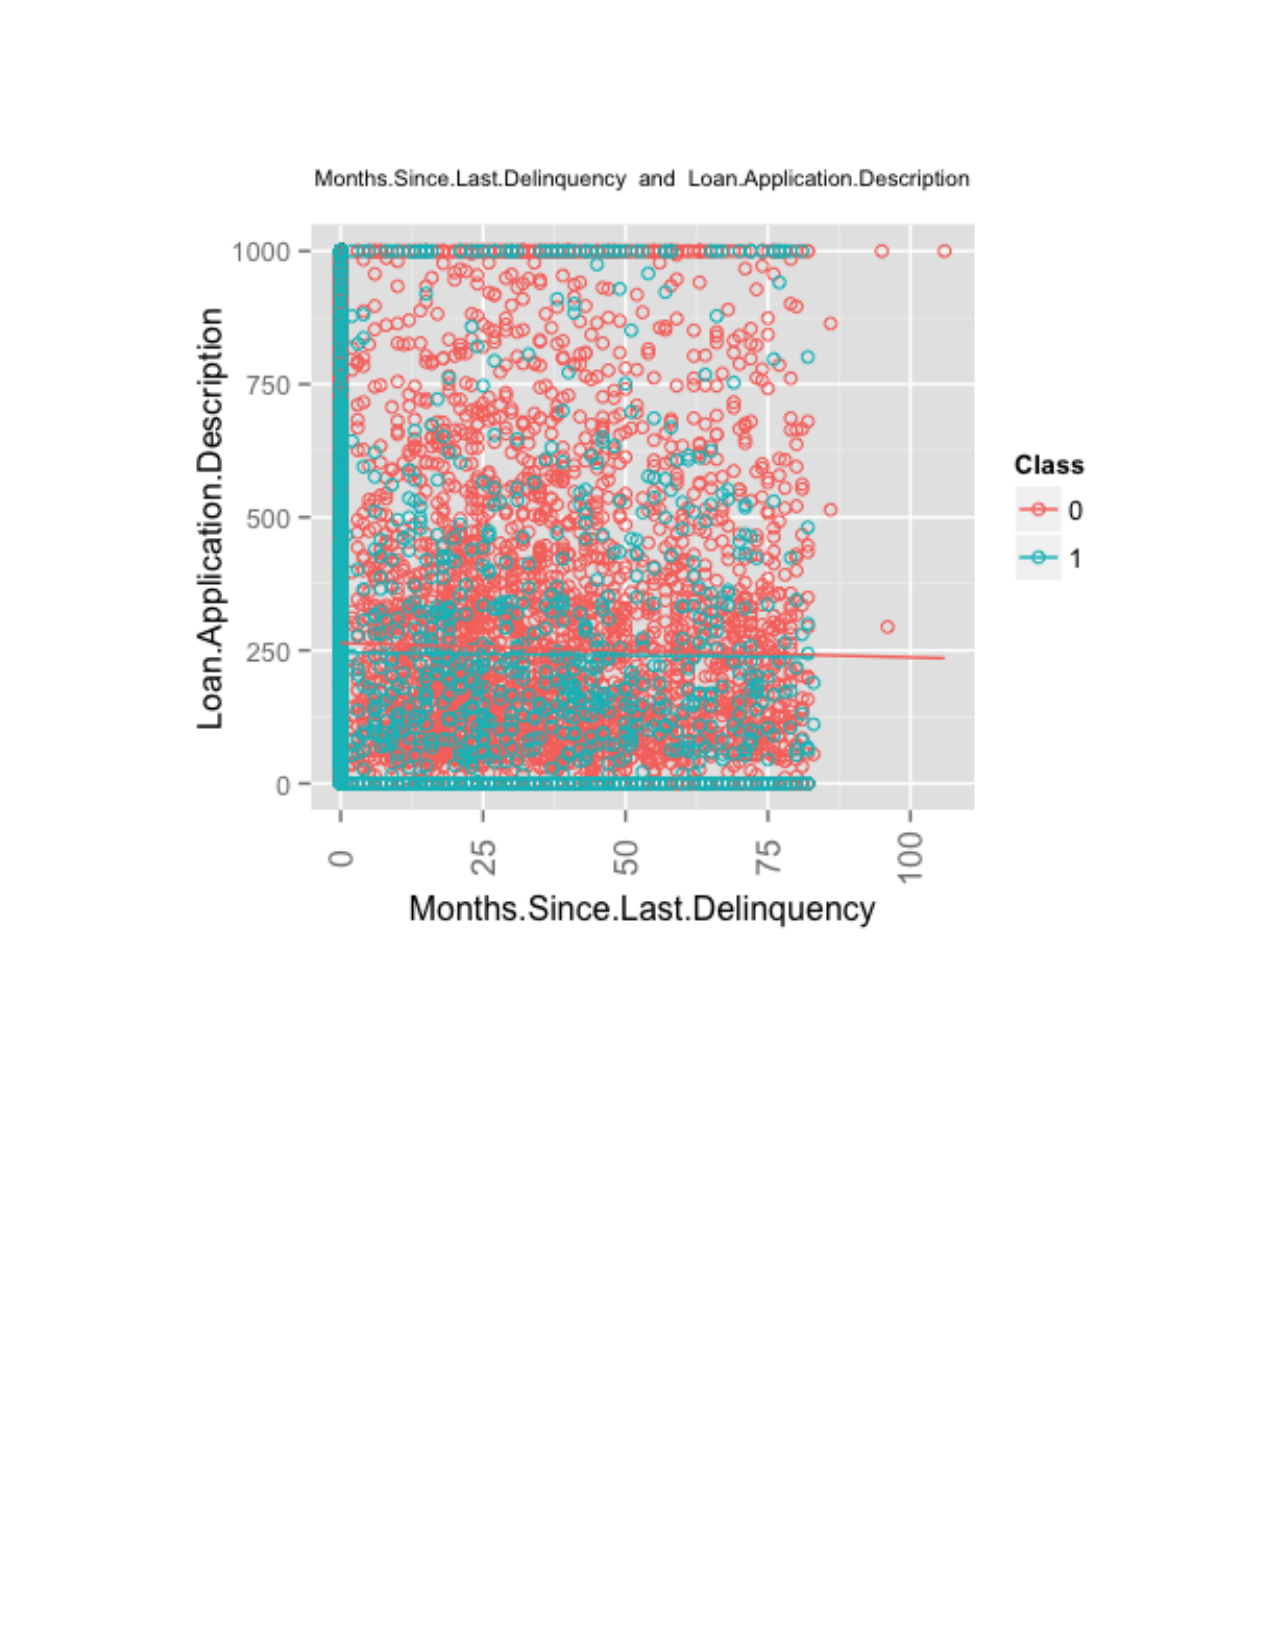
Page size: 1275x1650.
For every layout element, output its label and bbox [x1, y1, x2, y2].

picture [168, 150, 1169, 950]
